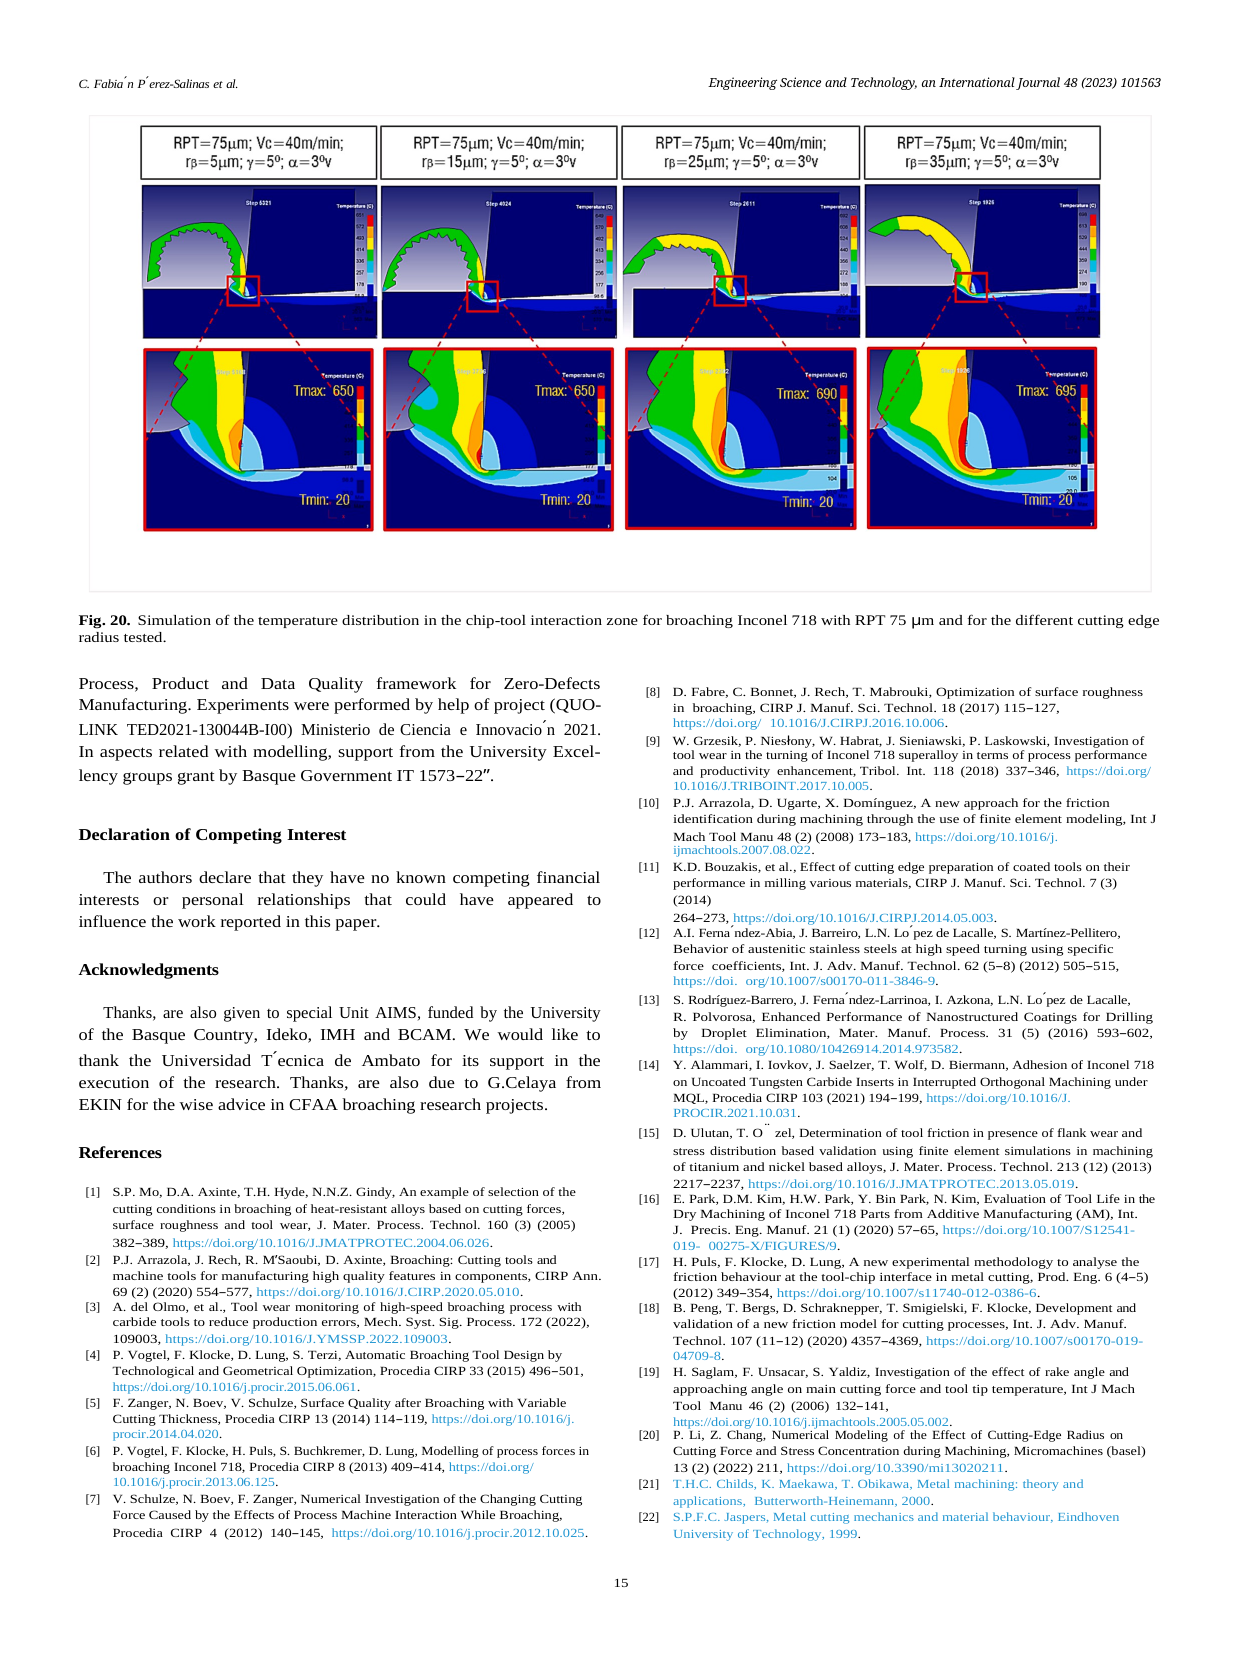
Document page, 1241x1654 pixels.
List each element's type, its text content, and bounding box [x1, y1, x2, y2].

text on Uncoated Tungsten Carbide Inserts in Interrupted Orthogonal Machining under MQL, Procedia CIRP 103 (2021) 194–199, https://doi.org/10.1016/J. PROCIR.2021.10.031. [673, 1074, 1178, 1120]
text 264–273, https://doi.org/10.1016/J.CIRPJ.2014.05.003. [673, 909, 1178, 926]
list S.P. Mo, D.A. Axinte, T.H. Hyde, N.N.Z. Gindy, An example of selection of the cutting conditions in broaching of heat-resistant alloys based on cutting forces, surface roughness and tool wear, J. Mater. Process. Technol. 160 (3) (2005) [85, 1185, 582, 1232]
subtitle Declaration of Competing Interest [78, 825, 605, 844]
list V. Schulze, N. Boev, F. Zanger, Numerical Investigation of the Changing Cutting Force Caused by the Effects of Process Machine Interaction While Broaching, Procedia CIRP 4 (2012) 140–145, https://doi.org/10.1016/j.procir.2012.10.025. [85, 1492, 592, 1541]
list P.J. Arrazola, J. Rech, R. M’Saoubi, D. Axinte, Broaching: Cutting tools and [85, 1251, 605, 1268]
text Mach Tool Manu 48 (2) (2008) 173–183, https://doi.org/10.1016/j. ijmachtools.2007.08.022. [673, 828, 1178, 857]
list Y. Alammari, I. Iovkov, J. Saelzer, T. Wolf, D. Biermann, Adhesion of Inconel 718 [638, 1058, 1178, 1072]
subtitle References [78, 1143, 605, 1162]
subtitle Acknowledgments [78, 959, 605, 978]
list T.H.C. Childs, K. Maekawa, T. Obikawa, Metal machining: theory and applications, Butterworth-Heinemann, 2000. [638, 1477, 1158, 1508]
picture [88, 115, 1152, 593]
text R. Polvorosa, Enhanced Performance of Nanostructured Coatings for Drilling by Droplet Elimination, Mater. Manuf. Process. 31 (5) (2016) 593–602, https://doi. org/10.1080/10426914.2014.973582. [673, 1010, 1153, 1056]
text Process, Product and Data Quality framework for Zero-Defects Manufacturing. Experiments were performed by help of project (QUO- LINK TED2021-130044B-I00) Ministerio de Ciencia e Innovacio´n 2021. In aspects related with modelling, support from the University Excel- lency groups grant by Basque Government IT 1573–22”. [78, 673, 601, 786]
text validation of a new friction model for cutting processes, Int. J. Adv. Manuf. Technol. 107 (11–12) (2020) 4357–4369, https://doi.org/10.1007/s00170-019- [673, 1317, 1148, 1349]
list S.P.F.C. Jaspers, Metal cutting mechanics and material behaviour, Eindhoven University of Technology, 1999. [638, 1510, 1133, 1541]
list H. Saglam, F. Unsacar, S. Yaldiz, Investigation of the effect of rake angle and [638, 1365, 1178, 1379]
list W. Grzesik, P. Niesłony, W. Habrat, J. Sieniawski, P. Laskowski, Investigation of tool wear in the turning of Inconel 718 superalloy in terms of process performance and productivity enhancement, Tribol. Int. 118 (2018) 337–346, https://doi.org/ 10.1016/J.TRIBOINT.2017.10.005. [646, 732, 1158, 793]
text 382–389, https://doi.org/10.1016/J.JMATPROTEC.2004.06.026. [112, 1234, 605, 1251]
text of titanium and nickel based alloys, J. Mater. Process. Technol. 213 (12) (2013) 2217–2237, https://doi.org/10.1016/J.JMATPROTEC.2013.05.019. [673, 1160, 1159, 1192]
text approaching angle on main cutting force and tool tip temperature, Int J Mach Tool Manu 46 (2) (2006) 132–141, https://doi.org/10.1016/j.ijmachtools.2005.05.002. [673, 1381, 1159, 1429]
text Dry Machining of Inconel 718 Parts from Additive Manufacturing (AM), Int. J. Precis. Eng. Manuf. 21 (1) (2020) 57–65, https://doi.org/10.1007/S12541-019- 00275-X/FIGURES/9. [673, 1207, 1148, 1253]
text Cutting Force and Stress Concentration during Machining, Micromachines (basel) 13 (2) (2022) 211, https://doi.org/10.3390/mi13020211. [673, 1444, 1159, 1475]
list F. Zanger, N. Boev, V. Schulze, Surface Quality after Broaching with Variable Cutting Thickness, Procedia CIRP 13 (2014) 114–119, https://doi.org/10.1016/j. procir.2014.04.020. [85, 1395, 596, 1441]
list B. Peng, T. Bergs, D. Schraknepper, T. Smigielski, F. Klocke, Development and [638, 1302, 1178, 1315]
text Fig. 20. Simulation of the temperature distribution in the chip-tool interaction zone for broaching Inconel 718 with RPT 75 µm and for the different cutting edge radius tested. [78, 611, 1178, 645]
list D. Ulutan, T. O¨ zel, Determination of tool friction in presence of flank wear and stress distribution based validation using finite element simulations in machining [638, 1120, 1157, 1158]
list D. Fabre, C. Bonnet, J. Rech, T. Mabrouki, Optimization of surface roughness in broaching, CIRP J. Manuf. Sci. Technol. 18 (2017) 115–127, https://doi.org/ 10.1016/J.CIRPJ.2016.10.006. [646, 684, 1149, 730]
list P.J. Arrazola, D. Ugarte, X. Domínguez, A new approach for the friction identification during machining through the use of finite element modeling, Int J [638, 796, 1157, 826]
text machine tools for manufacturing high quality features in components, CIRP Ann. 69 (2) (2020) 554–577, https://doi.org/10.1016/J.CIRP.2020.05.010. [112, 1268, 605, 1301]
text carbide tools to reduce production errors, Mech. Syst. Sig. Process. 172 (2022), 109003, https://doi.org/10.1016/J.YMSSP.2022.109003. [112, 1315, 605, 1346]
text The authors declare that they have no known competing financial interests or personal relationships that could have appeared to influence the work reported in this paper. [78, 868, 601, 931]
list P. Vogtel, F. Klocke, D. Lung, S. Terzi, Automatic Broaching Tool Design by Technological and Geometrical Optimization, Procedia CIRP 33 (2015) 496–501, https://doi.org/10.1016/j.procir.2015.06.061. [85, 1348, 594, 1394]
text Behavior of austenitic stainless steels at high speed turning using specific force coefficients, Int. J. Adv. Manuf. Technol. 62 (5–8) (2012) 505–515, https://doi. org/10.1007/s00170-011-3846-9. [673, 942, 1148, 988]
list P. Vogtel, F. Klocke, H. Puls, S. Buchkremer, D. Lung, Modelling of process forces in broaching Inconel 718, Procedia CIRP 8 (2013) 409–414, https://doi.org/ 10.1016/j.procir.2013.06.125. [85, 1443, 597, 1489]
list A.I. Ferna´ndez-Abia, J. Barreiro, L.N. Lo´pez de Lacalle, S. Martínez-Pellitero, [638, 926, 1178, 940]
list K.D. Bouzakis, et al., Effect of cutting edge preparation of coated tools on their performance in milling various materials, CIRP J. Manuf. Sci. Technol. 7 (3) (2014) [638, 859, 1158, 907]
text Thanks, are also given to special Unit AIMS, funded by the University of the Basque Country, Ideko, IMH and BCAM. We would like to thank the Universidad T´ecnica de Ambato for its support in the execution of the research. Thanks, are also due to G.Celaya from EKIN for the wise advice in CFAA broaching research projects. [78, 1003, 601, 1114]
list S. Rodríguez-Barrero, J. Ferna´ndez-Larrinoa, I. Azkona, L.N. Lo´pez de Lacalle, [638, 989, 1178, 1008]
list H. Puls, F. Klocke, D. Lung, A new experimental methodology to analyse the friction behaviour at the tool-chip interface in metal cutting, Prod. Eng. 6 (4–5) (2012) 349–354, https://doi.org/10.1007/s11740-012-0386-6. [638, 1255, 1149, 1302]
